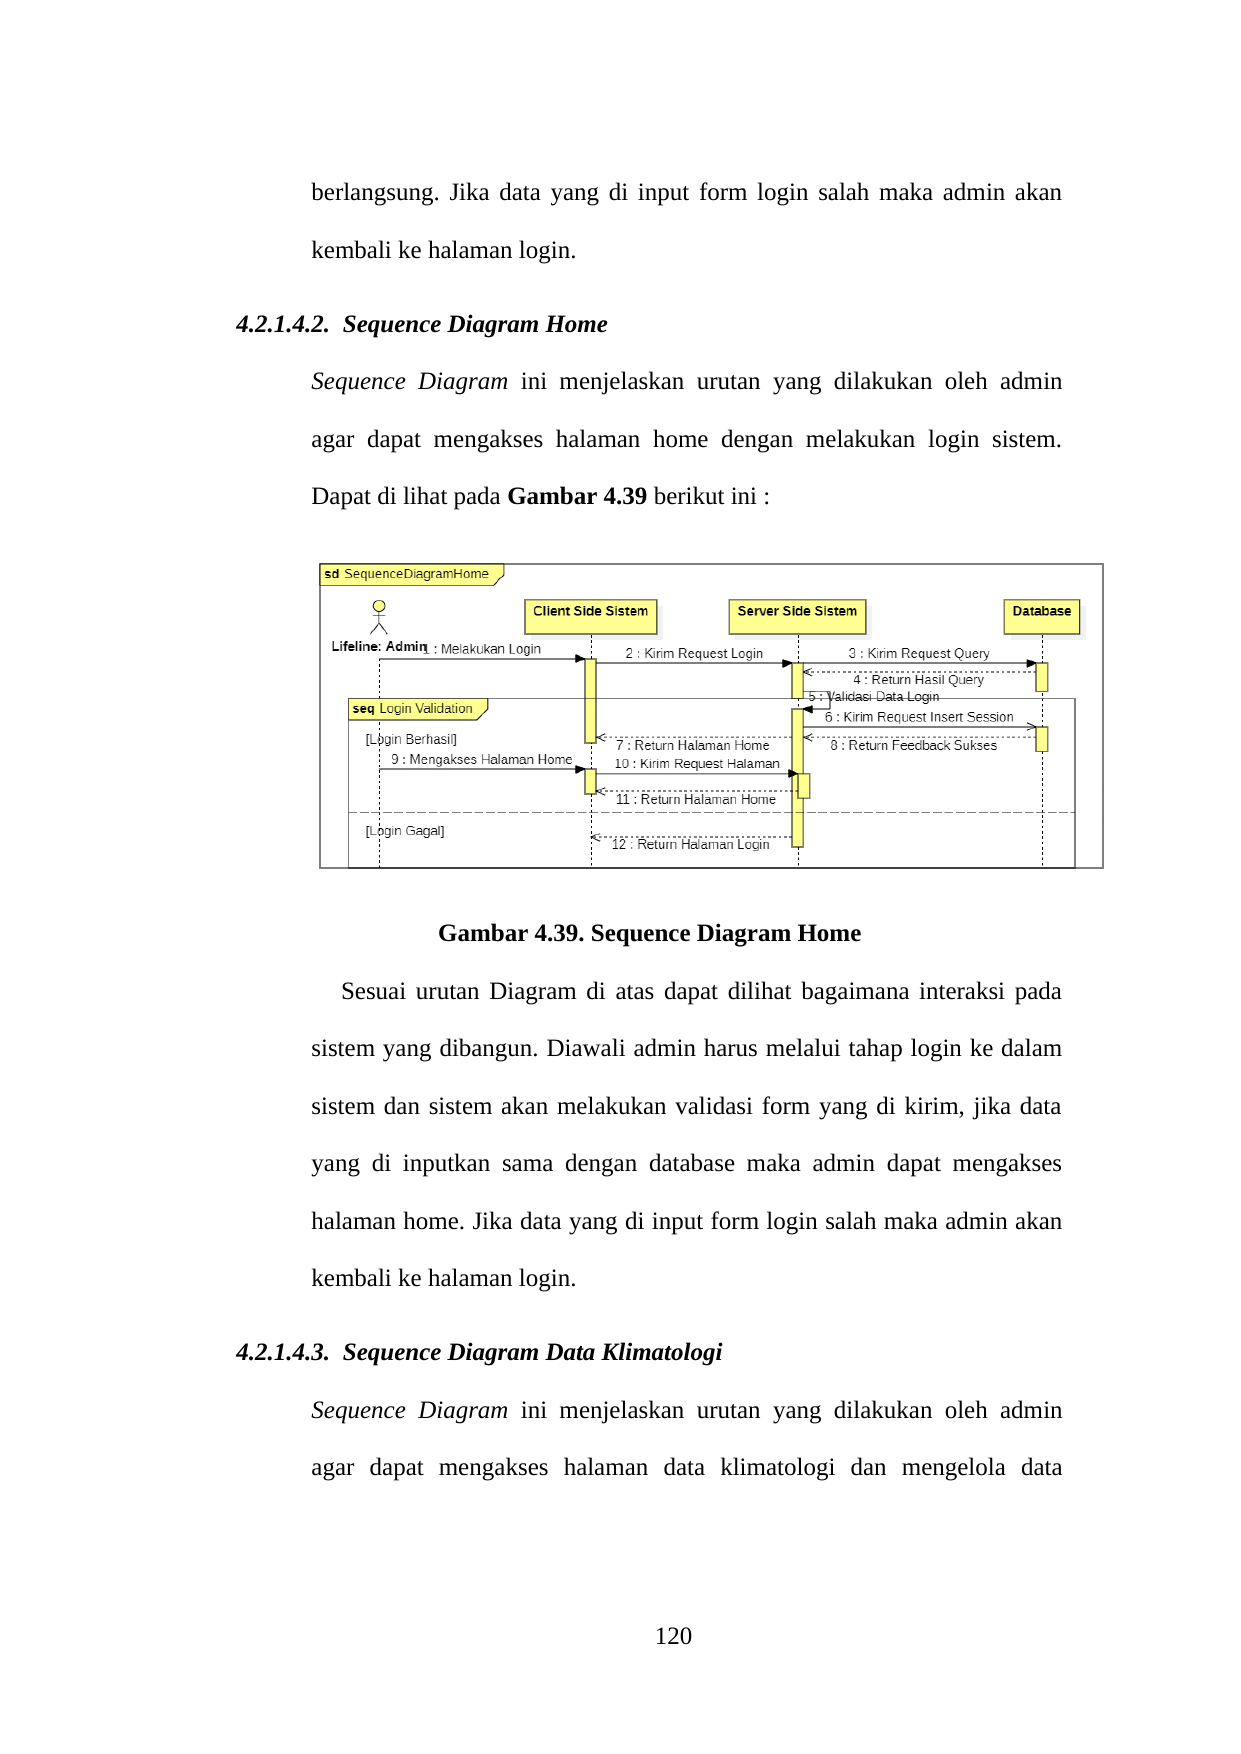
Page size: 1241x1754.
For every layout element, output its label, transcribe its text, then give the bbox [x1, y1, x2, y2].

text Sesuai urutan Diagram di atas dapat dilihat bagaimana interaksi pada sistem yang dibangun. Diawali admin harus melalui tahap login ke dalam sistem dan sistem akan melakukan validasi form yang di kirim, jika data yang di inputkan sama dengan database maka admin dapat mengakses halaman home. Jika data yang di input form login salah maka admin akan kembali ke halaman login. [311, 976, 1063, 1292]
picture [311, 555, 1110, 873]
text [311, 177, 1063, 263]
subtitle Sequence Diagram Data Klimatologi [236, 1337, 1063, 1366]
subtitle Sequence Diagram Home [236, 309, 1063, 338]
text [311, 1395, 1063, 1481]
